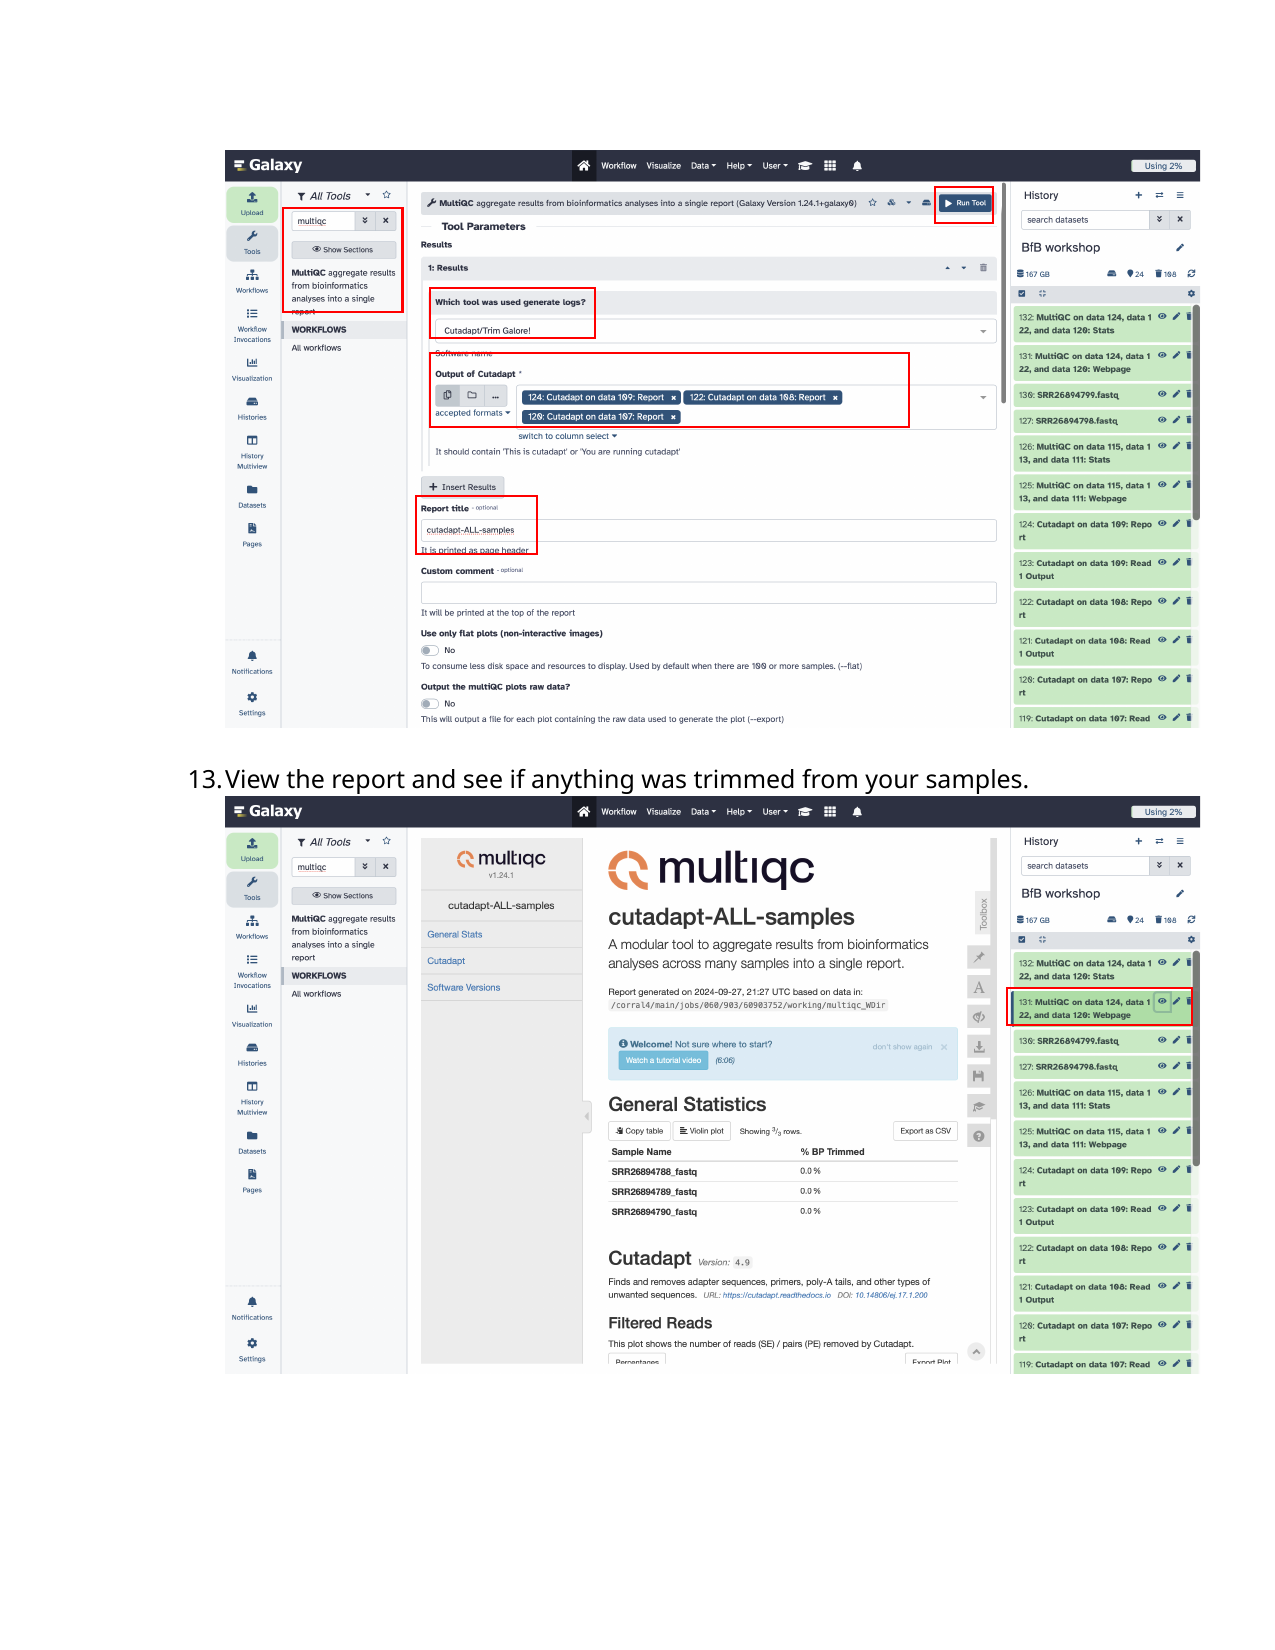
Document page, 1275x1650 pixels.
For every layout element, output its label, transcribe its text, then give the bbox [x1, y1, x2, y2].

picture [225, 796, 1200, 1374]
picture [225, 150, 1200, 728]
list View the report and see if anything was trimmed from your samples. [187, 762, 1125, 796]
